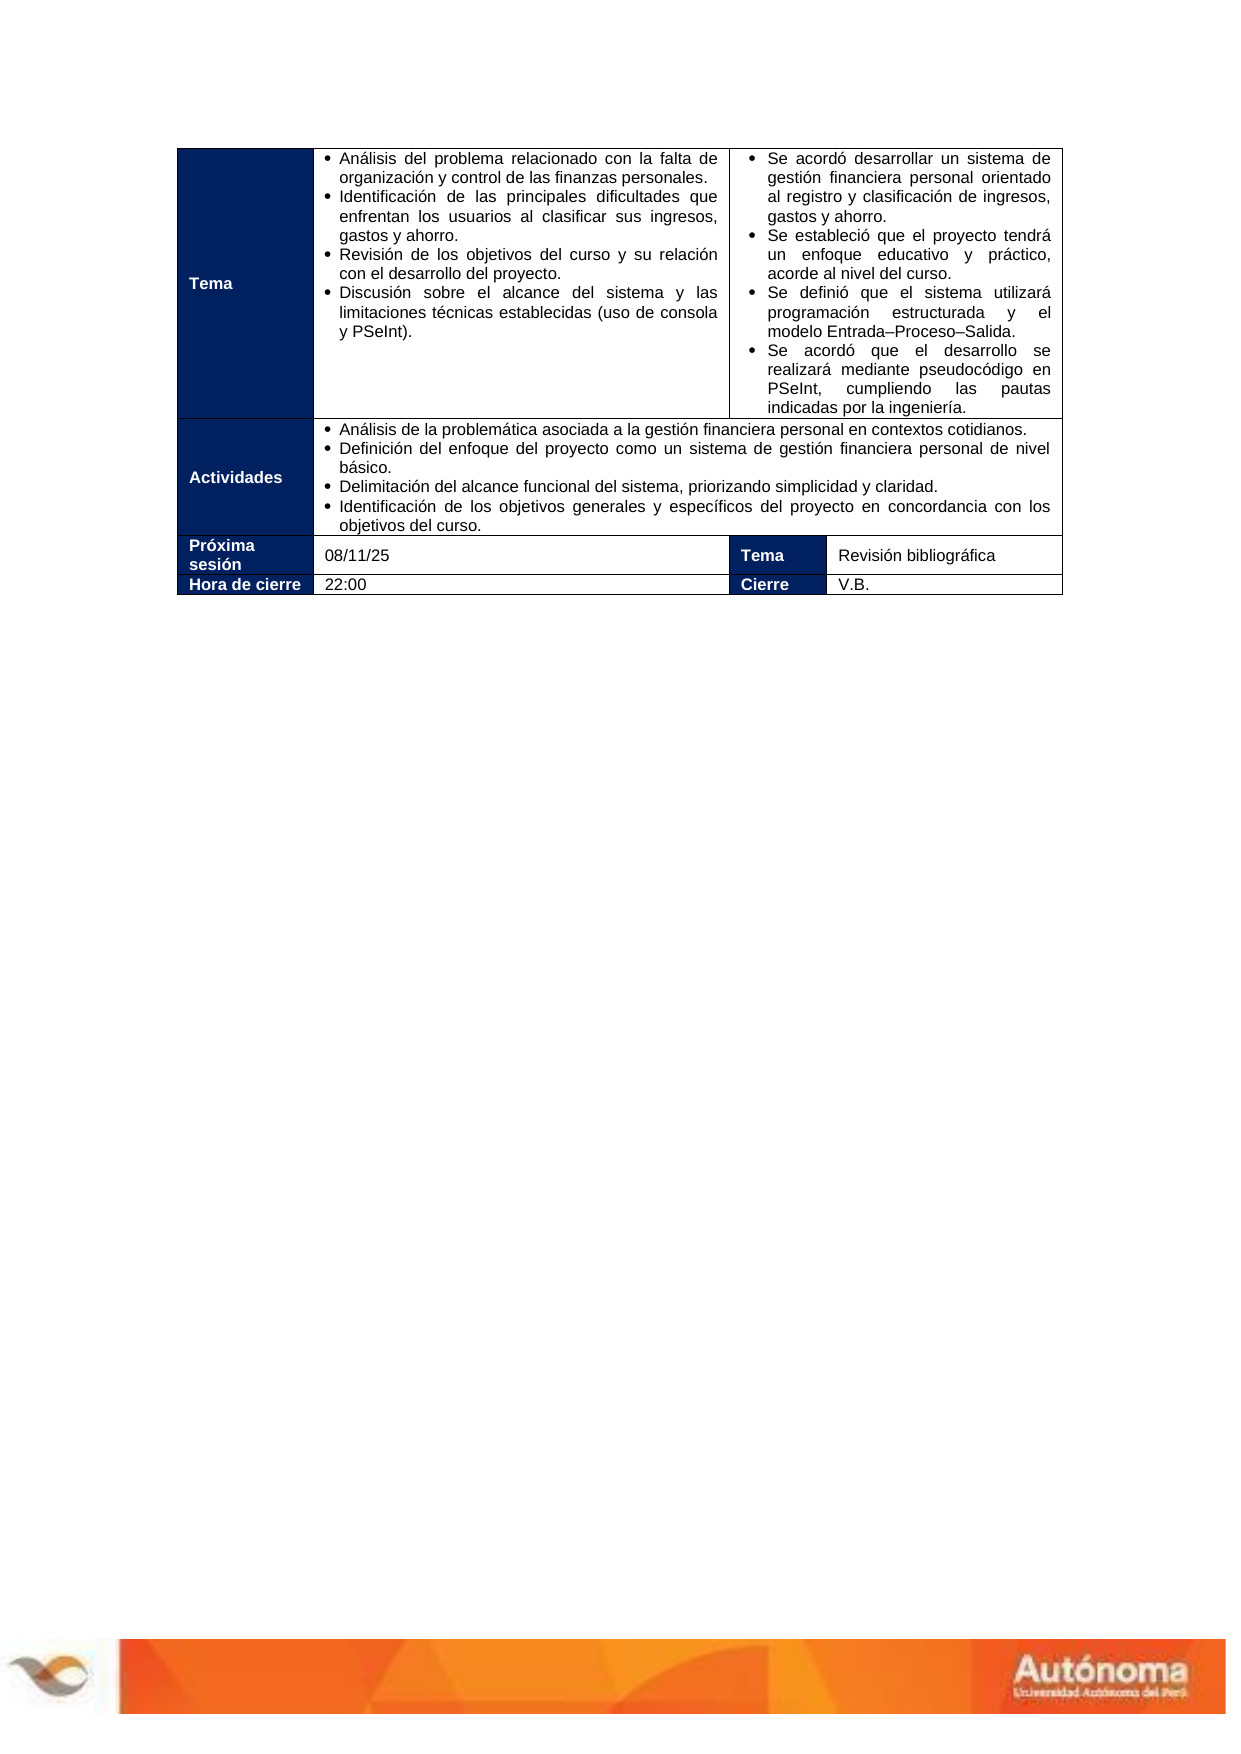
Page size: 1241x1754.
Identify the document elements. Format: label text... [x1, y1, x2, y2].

table_cell V.B. [827, 575, 1062, 594]
table_cell Tema [730, 536, 826, 574]
table_cell Próxima sesión [178, 536, 313, 574]
table_cell Análisis del problema relacionado con la falta de organización y control de las finanzas personales. Identificación de las principales dificultades que enfrentan los usuarios al clasificar sus ingresos, gastos y ahorro. Revisión de los objetivos del curso y su relación con el desarrollo del proyecto. Discusión sobre el alcance del sistema y las limitaciones técnicas establecidas (uso de consola y PSeInt). [314, 149, 729, 418]
table_cell Hora de cierre [178, 575, 313, 594]
table_cell Revisión bibliográfica [827, 536, 1062, 574]
table_cell Tema [178, 149, 313, 418]
table_cell 22:00 [314, 575, 729, 594]
table_cell Análisis de la problemática asociada a la gestión financiera personal en contextos cotidianos. Definición del enfoque del proyecto como un sistema de gestión financiera personal de nivel básico. Delimitación del alcance funcional del sistema, priorizando simplicidad y claridad. Identificación de los objetivos generales y específicos del proyecto en concordancia con los objetivos del curso. [314, 419, 1062, 535]
picture [0, 1639, 1226, 1714]
table_cell Actividades [178, 419, 313, 535]
table_cell Cierre [730, 575, 826, 594]
table_cell 08/11/25 [314, 536, 729, 574]
table_cell Se acordó desarrollar un sistema de gestión financiera personal orientado al registro y clasificación de ingresos, gastos y ahorro. Se estableció que el proyecto tendrá un enfoque educativo y práctico, acorde al nivel del curso. Se definió que el sistema utilizará programación estructurada y el modelo Entrada–Proceso–Salida. Se acordó que el desarrollo se realizará mediante pseudocódigo en PSeInt, cumpliendo las pautas indicadas por la ingeniería. [730, 149, 1062, 418]
